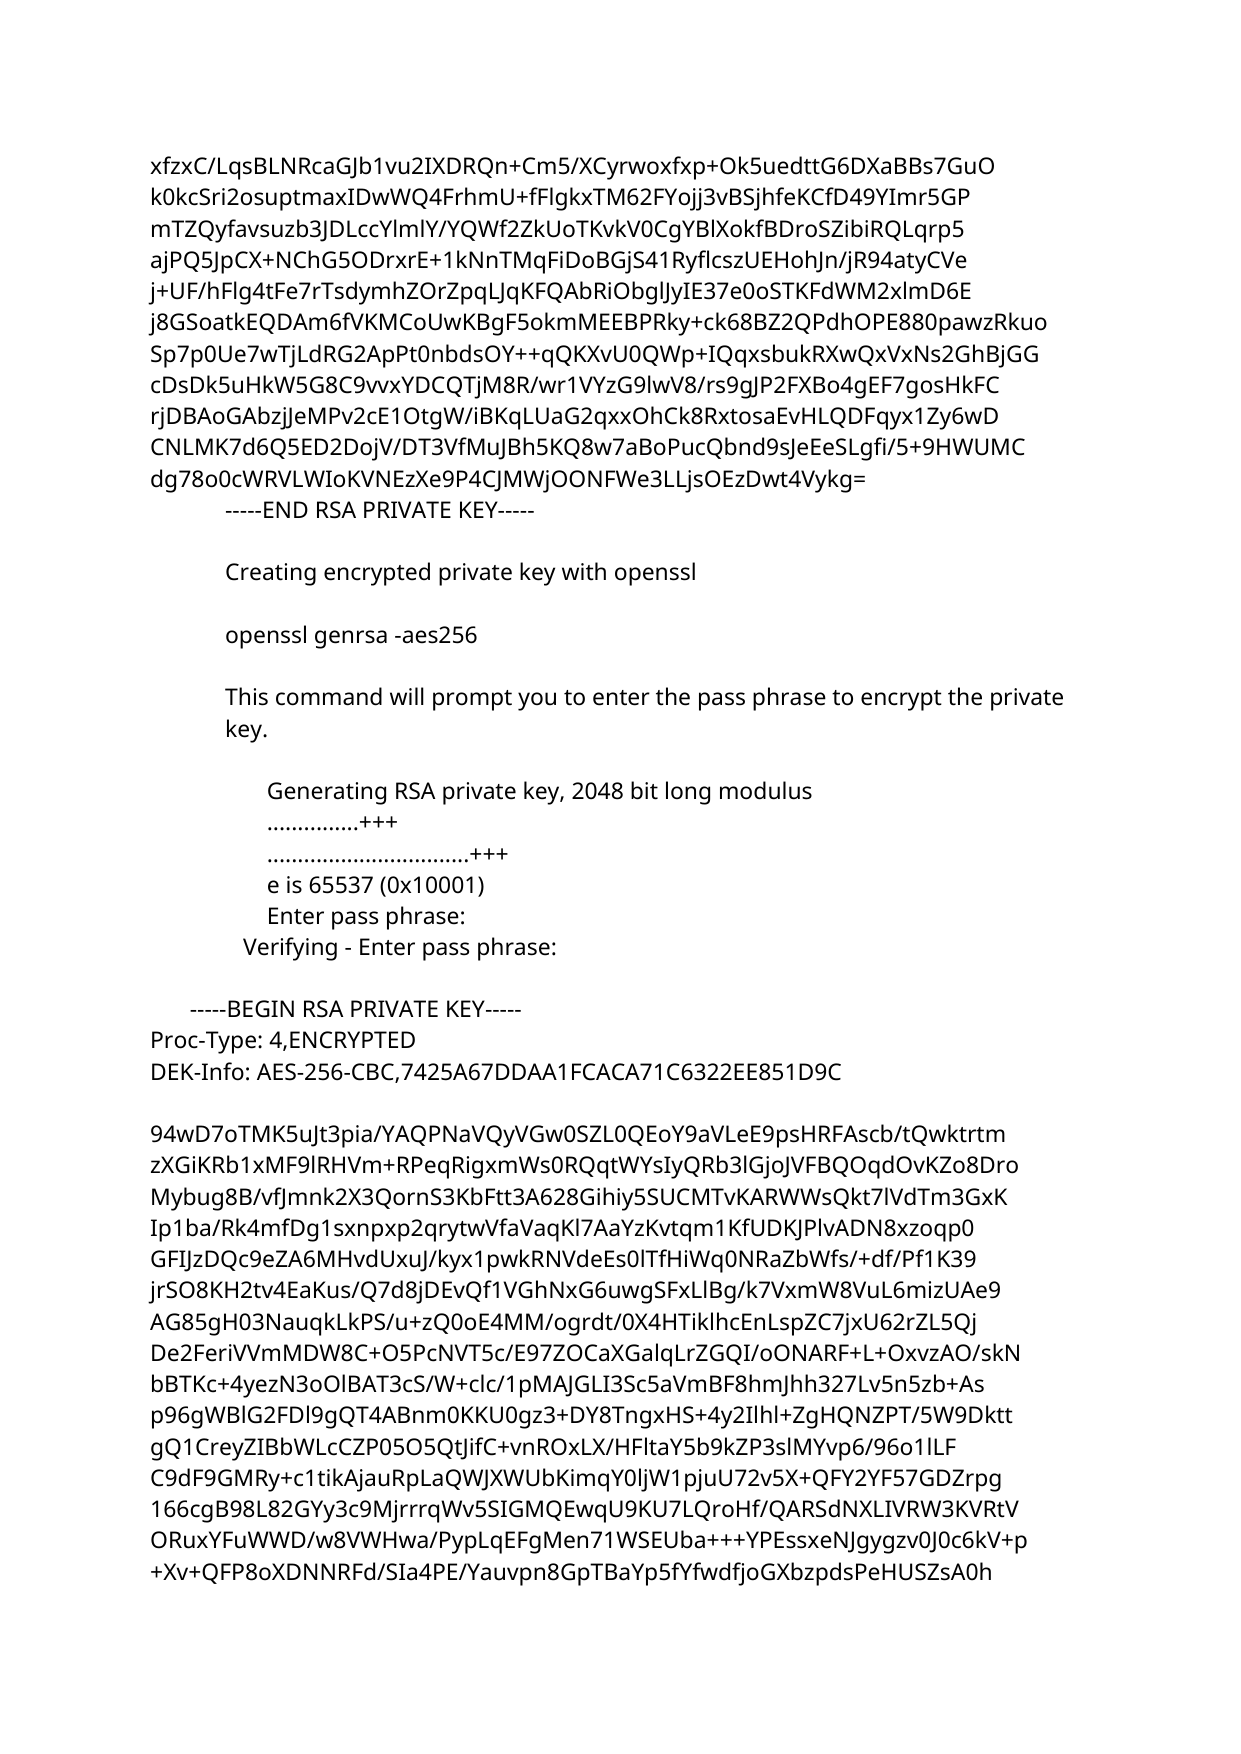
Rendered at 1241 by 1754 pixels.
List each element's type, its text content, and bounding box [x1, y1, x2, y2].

text CNLMK7d6Q5ED2DojV/DT3VfMuJBh5KQ8w7aBoPucQbnd9sJeEeSLgfi/5+9HWUMC [150, 431, 1090, 462]
text k0kcSri2osuptmaxIDwWQ4FrhmU+fFlgkxTM62FYojj3vBSjhfeKCfD49YImr5GP [150, 181, 1090, 212]
text ORuxYFuWWD/w8VWHwa/PypLqEFgMen71WSEUba+++YPEssxeNJgygzv0J0c6kV+p [150, 1524, 1090, 1556]
text cDsDk5uHkW5G8C9vvxYDCQTjM8R/wr1VYzG9lwV8/rs9gJP2FXBo4gEF7gosHkFC [150, 369, 1090, 400]
text j8GSoatkEQDAm6fVKMCoUwKBgF5okmMEEBPRky+ck68BZ2QPdhOPE880pawzRkuo [150, 306, 1090, 337]
text zXGiKRb1xMF9lRHVm+RPeqRigxmWs0RQqtWYsIyQRb3lGjoJVFBQOqdOvKZo8Dro [150, 1149, 1090, 1181]
text mTZQyfavsuzb3JDLccYlmlY/YQWf2ZkUoTKvkV0CgYBlXokfBDroSZibiRQLqrp5 [150, 212, 1090, 244]
list This command will prompt you to enter the pass phrase to encrypt the private key. [225, 681, 1090, 744]
list Verifying - Enter pass phrase: [225, 931, 1090, 962]
list openssl genrsa -aes256 [225, 619, 1090, 650]
text xfzxC/LqsBLNRcaGJb1vu2IXDRQn+Cm5/XCyrwoxfxp+Ok5uedttG6DXaBBs7GuO [150, 150, 1090, 181]
text rjDBAoGAbzjJeMPv2cE1OtgW/iBKqLUaG2qxxOhCk8RxtosaEvHLQDFqyx1Zy6wD [150, 400, 1090, 431]
text bBTKc+4yezN3oOlBAT3cS/W+clc/1pMAJGLI3Sc5aVmBF8hmJhh327Lv5n5zb+As [150, 1368, 1090, 1399]
text ...............+++ [150, 806, 1090, 837]
list -----END RSA PRIVATE KEY----- [225, 494, 1090, 525]
text p96gWBlG2FDl9gQT4ABnm0KKU0gz3+DY8TngxHS+4y2Ilhl+ZgHQNZPT/5W9Dktt [150, 1399, 1090, 1431]
text Proc-Type: 4,ENCRYPTED [150, 1024, 1090, 1056]
text DEK-Info: AES-256-CBC,7425A67DDAA1FCACA71C6322EE851D9C [150, 1056, 1090, 1087]
text -----BEGIN RSA PRIVATE KEY----- [150, 993, 1090, 1024]
text .................................+++ [150, 837, 1090, 869]
list Creating encrypted private key with openssl [225, 556, 1090, 587]
text C9dF9GMRy+c1tikAjauRpLaQWJXWUbKimqY0ljW1pjuU72v5X+QFY2YF57GDZrpg [150, 1462, 1090, 1493]
text Generating RSA private key, 2048 bit long modulus [150, 775, 1090, 806]
text dg78o0cWRVLWIoKVNEzXe9P4CJMWjOONFWe3LLjsOEzDwt4Vykg= [150, 462, 1090, 494]
text ajPQ5JpCX+NChG5ODrxrE+1kNnTMqFiDoBGjS41RyflcszUEHohJn/jR94atyCVe [150, 244, 1090, 275]
text gQ1CreyZIBbWLcCZP05O5QtJifC+vnROxLX/HFltaY5b9kZP3slMYvp6/96o1lLF [150, 1431, 1090, 1462]
text +Xv+QFP8oXDNNRFd/SIa4PE/Yauvpn8GpTBaYp5fYfwdfjoGXbzpdsPeHUSZsA0h [150, 1556, 1090, 1587]
text j+UF/hFlg4tFe7rTsdymhZOrZpqLJqKFQAbRiObglJyIE37e0oSTKFdWM2xlmD6E [150, 275, 1090, 306]
text 166cgB98L82GYy3c9MjrrrqWv5SIGMQEwqU9KU7LQroHf/QARSdNXLIVRW3KVRtV [150, 1493, 1090, 1524]
text jrSO8KH2tv4EaKus/Q7d8jDEvQf1VGhNxG6uwgSFxLlBg/k7VxmW8VuL6mizUAe9 [150, 1274, 1090, 1306]
text AG85gH03NauqkLkPS/u+zQ0oE4MM/ogrdt/0X4HTiklhcEnLspZC7jxU62rZL5Qj [150, 1306, 1090, 1337]
text Mybug8B/vfJmnk2X3QornS3KbFtt3A628Gihiy5SUCMTvKARWWsQkt7lVdTm3GxK [150, 1181, 1090, 1212]
text Sp7p0Ue7wTjLdRG2ApPt0nbdsOY++qQKXvU0QWp+IQqxsbukRXwQxVxNs2GhBjGG [150, 337, 1090, 369]
text Ip1ba/Rk4mfDg1sxnpxp2qrytwVfaVaqKl7AaYzKvtqm1KfUDKJPlvADN8xzoqp0 [150, 1212, 1090, 1243]
text De2FeriVVmMDW8C+O5PcNVT5c/E97ZOCaXGalqLrZGQI/oONARF+L+OxvzAO/skN [150, 1337, 1090, 1368]
text GFIJzDQc9eZA6MHvdUxuJ/kyx1pwkRNVdeEs0lTfHiWq0NRaZbWfs/+df/Pf1K39 [150, 1243, 1090, 1274]
text 94wD7oTMK5uJt3pia/YAQPNaVQyVGw0SZL0QEoY9aVLeE9psHRFAscb/tQwktrtm [150, 1118, 1090, 1149]
text Enter pass phrase: [150, 900, 1090, 931]
text e is 65537 (0x10001) [150, 869, 1090, 900]
